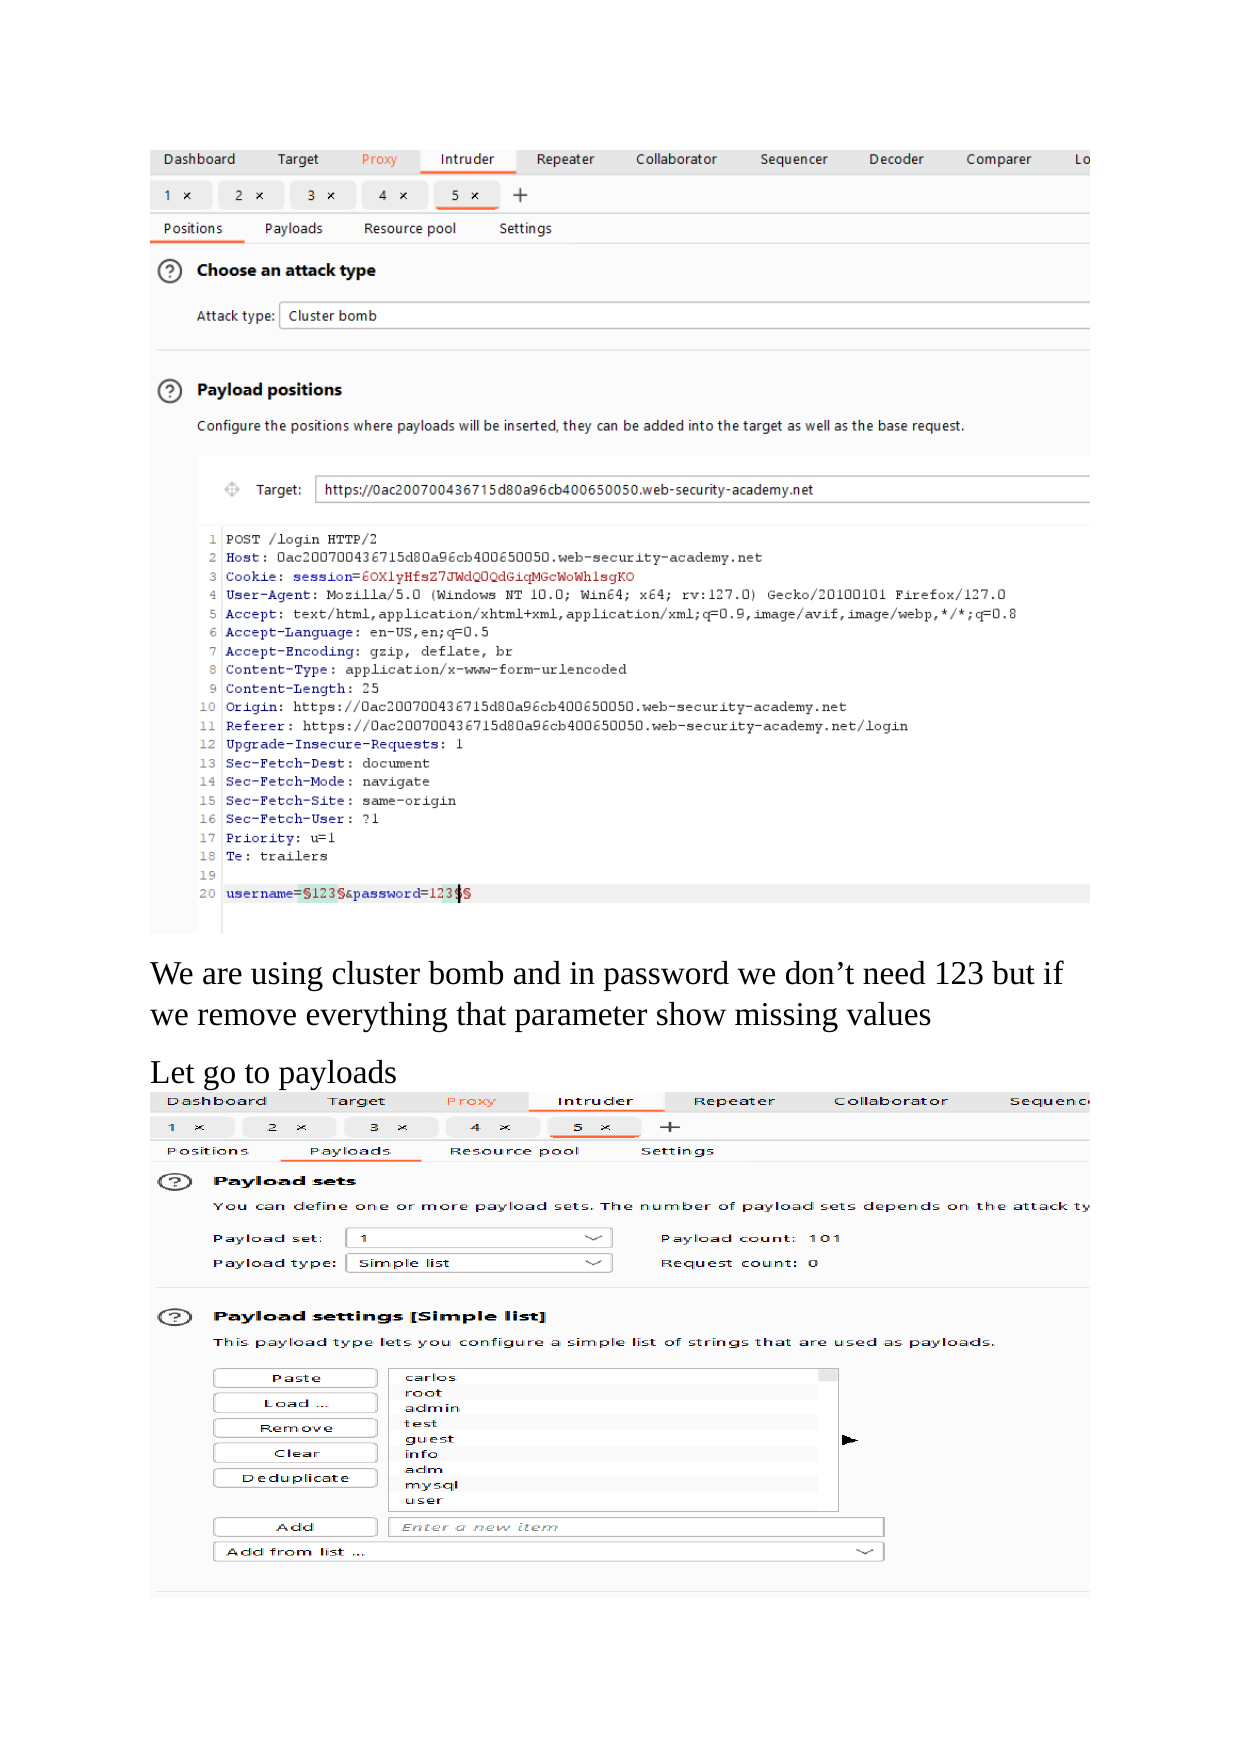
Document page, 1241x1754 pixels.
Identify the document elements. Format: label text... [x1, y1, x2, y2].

picture [150, 1092, 1090, 1598]
text We are using cluster bomb and in password we don’t need 123 but if we remove everything that parameter show missing values [150, 953, 1090, 1033]
text Let go to payloads [150, 1052, 1090, 1092]
picture [150, 150, 1090, 934]
